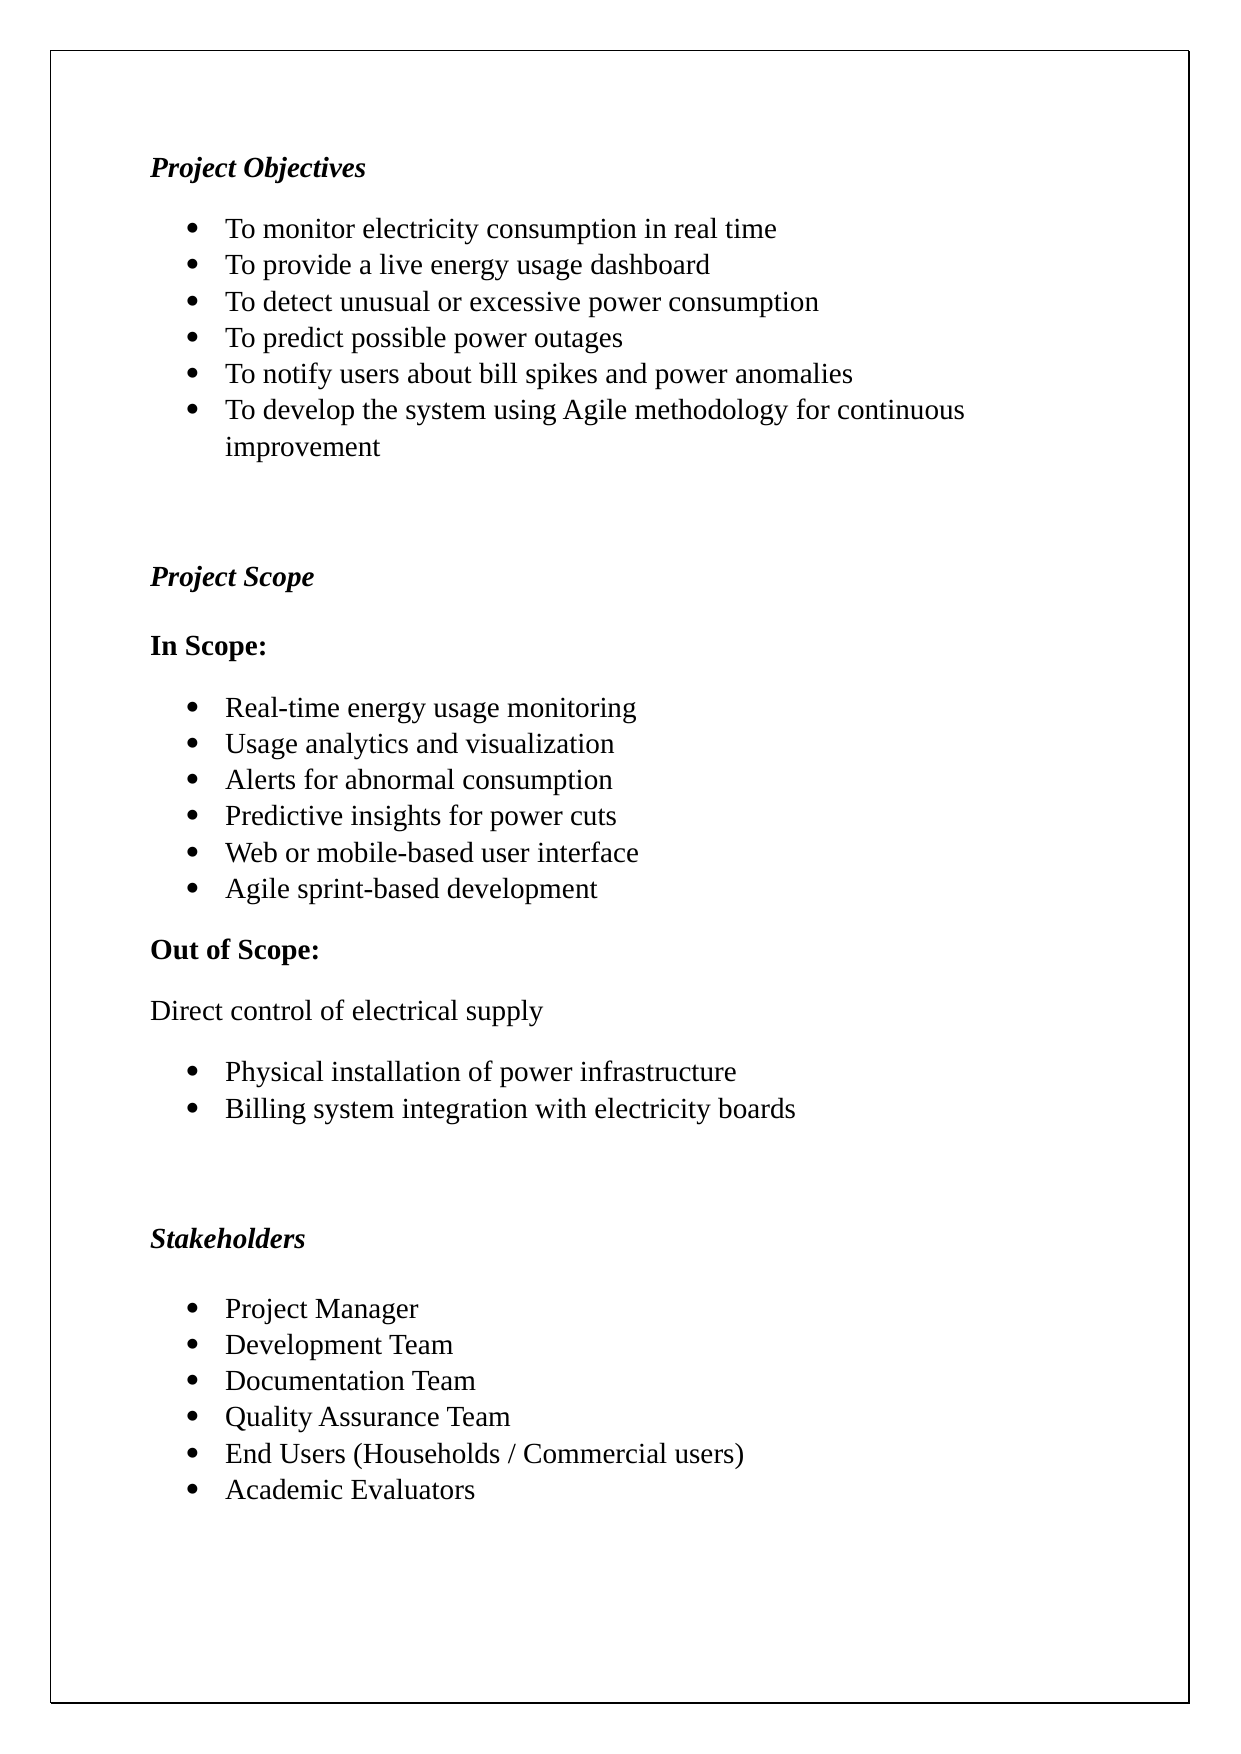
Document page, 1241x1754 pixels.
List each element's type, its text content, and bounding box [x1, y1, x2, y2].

list To provide a live energy usage dashboard [187, 247, 1089, 281]
list Alerts for abnormal consumption [187, 762, 1089, 796]
subtitle Project Objectives [150, 150, 1089, 183]
text Out of Scope: [150, 932, 1089, 966]
list Academic Evaluators [187, 1472, 1089, 1506]
list Web or mobile-based user interface [187, 835, 1089, 868]
list Usage analytics and visualization [187, 726, 1089, 759]
list To monitor electricity consumption in real time [187, 211, 1089, 245]
list Project Manager [187, 1291, 1089, 1324]
text In Scope: [150, 628, 1089, 662]
list To detect unusual or excessive power consumption [187, 284, 1089, 317]
list Real-time energy usage monitoring [187, 690, 1089, 723]
list Billing system integration with electricity boards [187, 1091, 1089, 1124]
subtitle Project Scope [150, 559, 1089, 593]
list Physical installation of power infrastructure [187, 1054, 1089, 1088]
list Quality Assurance Team [187, 1399, 1089, 1433]
list To develop the system using Agile methodology for continuous improvement [187, 392, 1089, 462]
list Development Team [187, 1327, 1089, 1361]
list Predictive insights for power cuts [187, 798, 1089, 832]
list Documentation Team [187, 1363, 1089, 1397]
list End Users (Households / Commercial users) [187, 1436, 1089, 1469]
list To predict possible power outages [187, 320, 1089, 353]
subtitle Stakeholders [150, 1221, 1089, 1255]
text Direct control of electrical supply [150, 993, 1089, 1027]
list To notify users about bill spikes and power anomalies [187, 356, 1089, 390]
list Agile sprint-based development [187, 871, 1089, 904]
